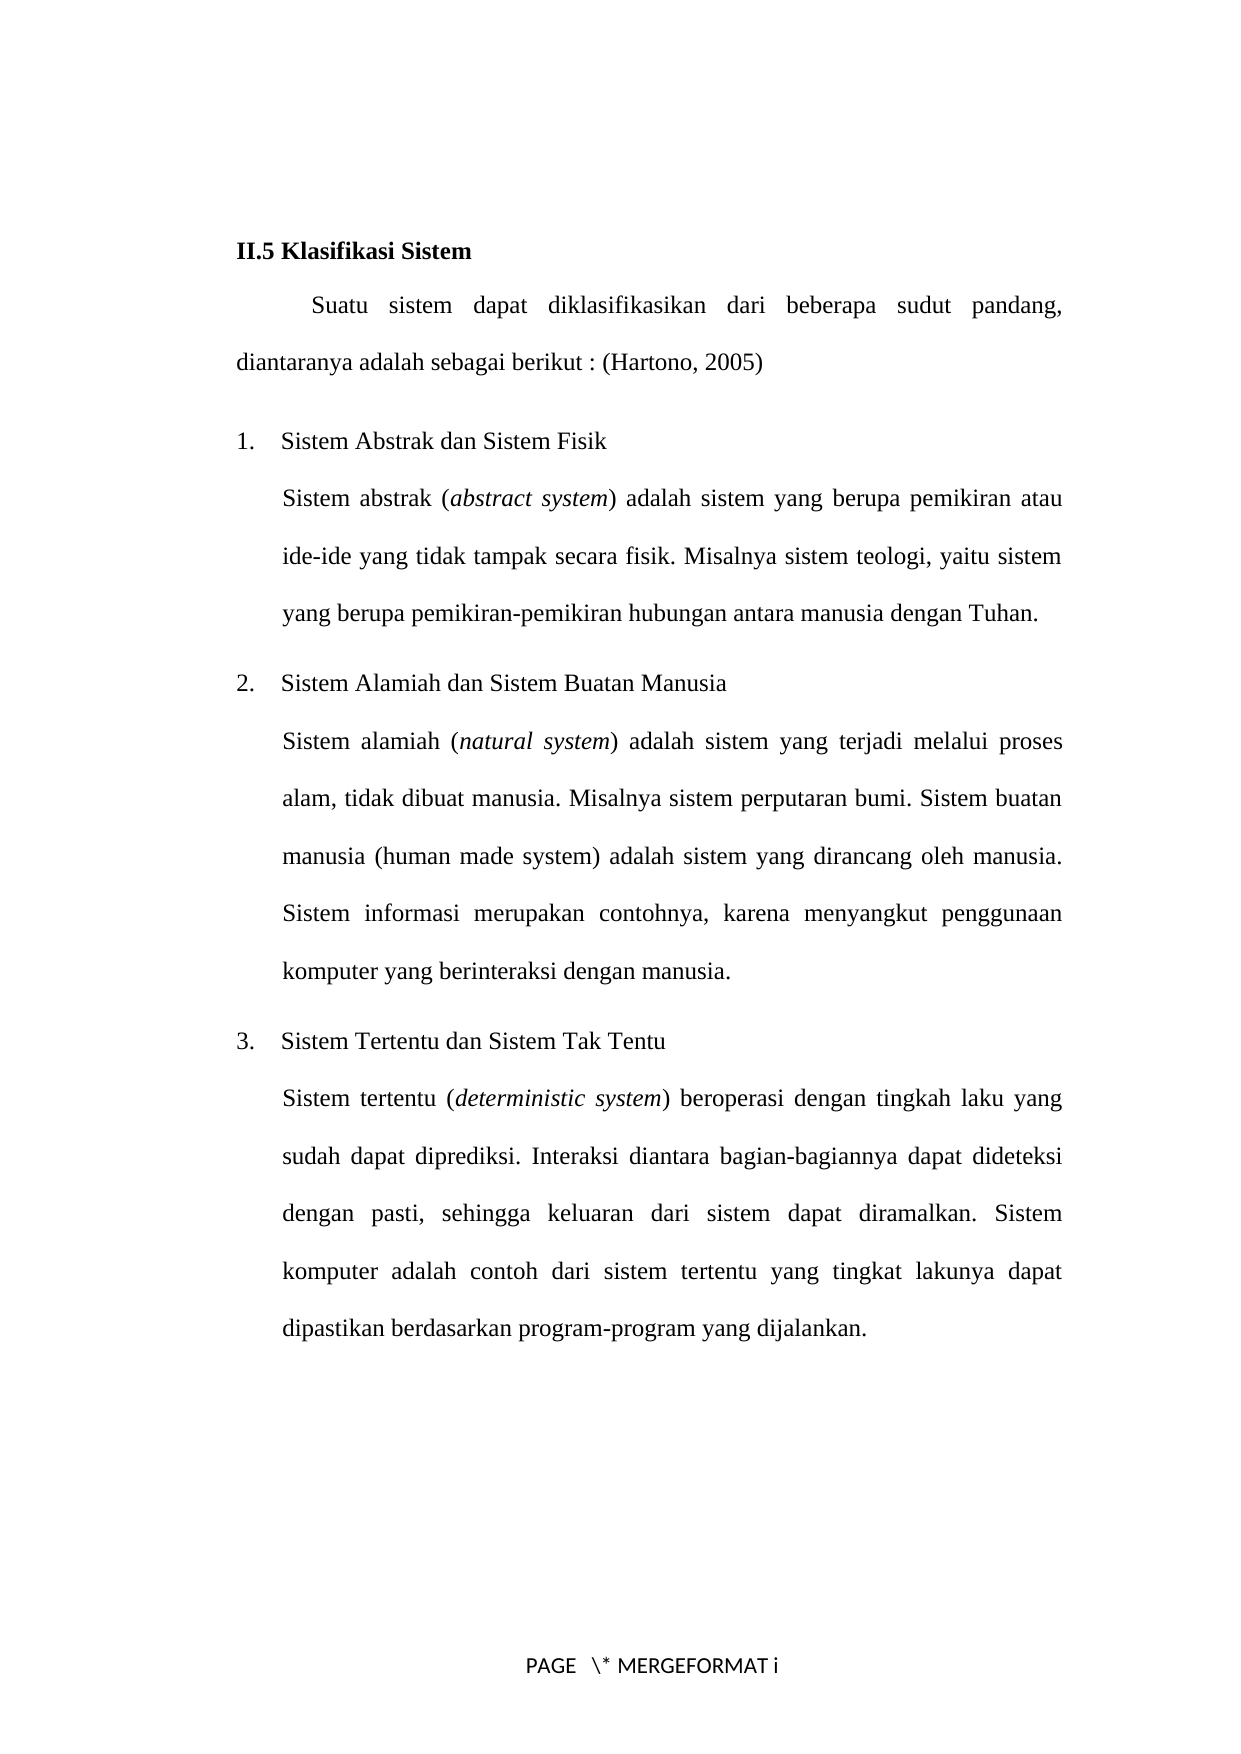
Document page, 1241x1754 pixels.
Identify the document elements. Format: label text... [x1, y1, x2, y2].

list Sistem Abstrak dan Sistem Fisik [236, 426, 1063, 454]
text Sistem alamiah (natural system) adalah sistem yang terjadi melalui proses alam, tidak dibuat manusia. Misalnya sistem perputaran bumi. Sistem buatan manusia (human made system) adalah sistem yang dirancang oleh manusia. Sistem informasi merupakan contohnya, karena menyangkut penggunaan komputer yang berinteraksi dengan manusia. [282, 726, 1063, 984]
list Sistem Alamiah dan Sistem Buatan Manusia [236, 668, 1063, 697]
list Sistem Tertentu dan Sistem Tak Tentu [236, 1026, 1063, 1054]
text Sistem tertentu (deterministic system) beroperasi dengan tingkah laku yang sudah dapat diprediksi. Interaksi diantara bagian-bagiannya dapat dideteksi dengan pasti, sehingga keluaran dari sistem dapat diramalkan. Sistem komputer adalah contoh dari sistem tertentu yang tingkat lakunya dapat dipastikan berdasarkan program-program yang dijalankan. [282, 1083, 1063, 1342]
text Suatu sistem dapat diklasifikasikan dari beberapa sudut pandang, diantaranya adalah sebagai berikut : (Hartono, 2005) [236, 290, 1063, 376]
subtitle Klasifikasi Sistem [236, 236, 1063, 265]
text Sistem abstrak (abstract system) adalah sistem yang berupa pemikiran atau ide-ide yang tidak tampak secara fisik. Misalnya sistem teologi, yaitu sistem yang berupa pemikiran-pemikiran hubungan antara manusia dengan Tuhan. [282, 483, 1063, 627]
